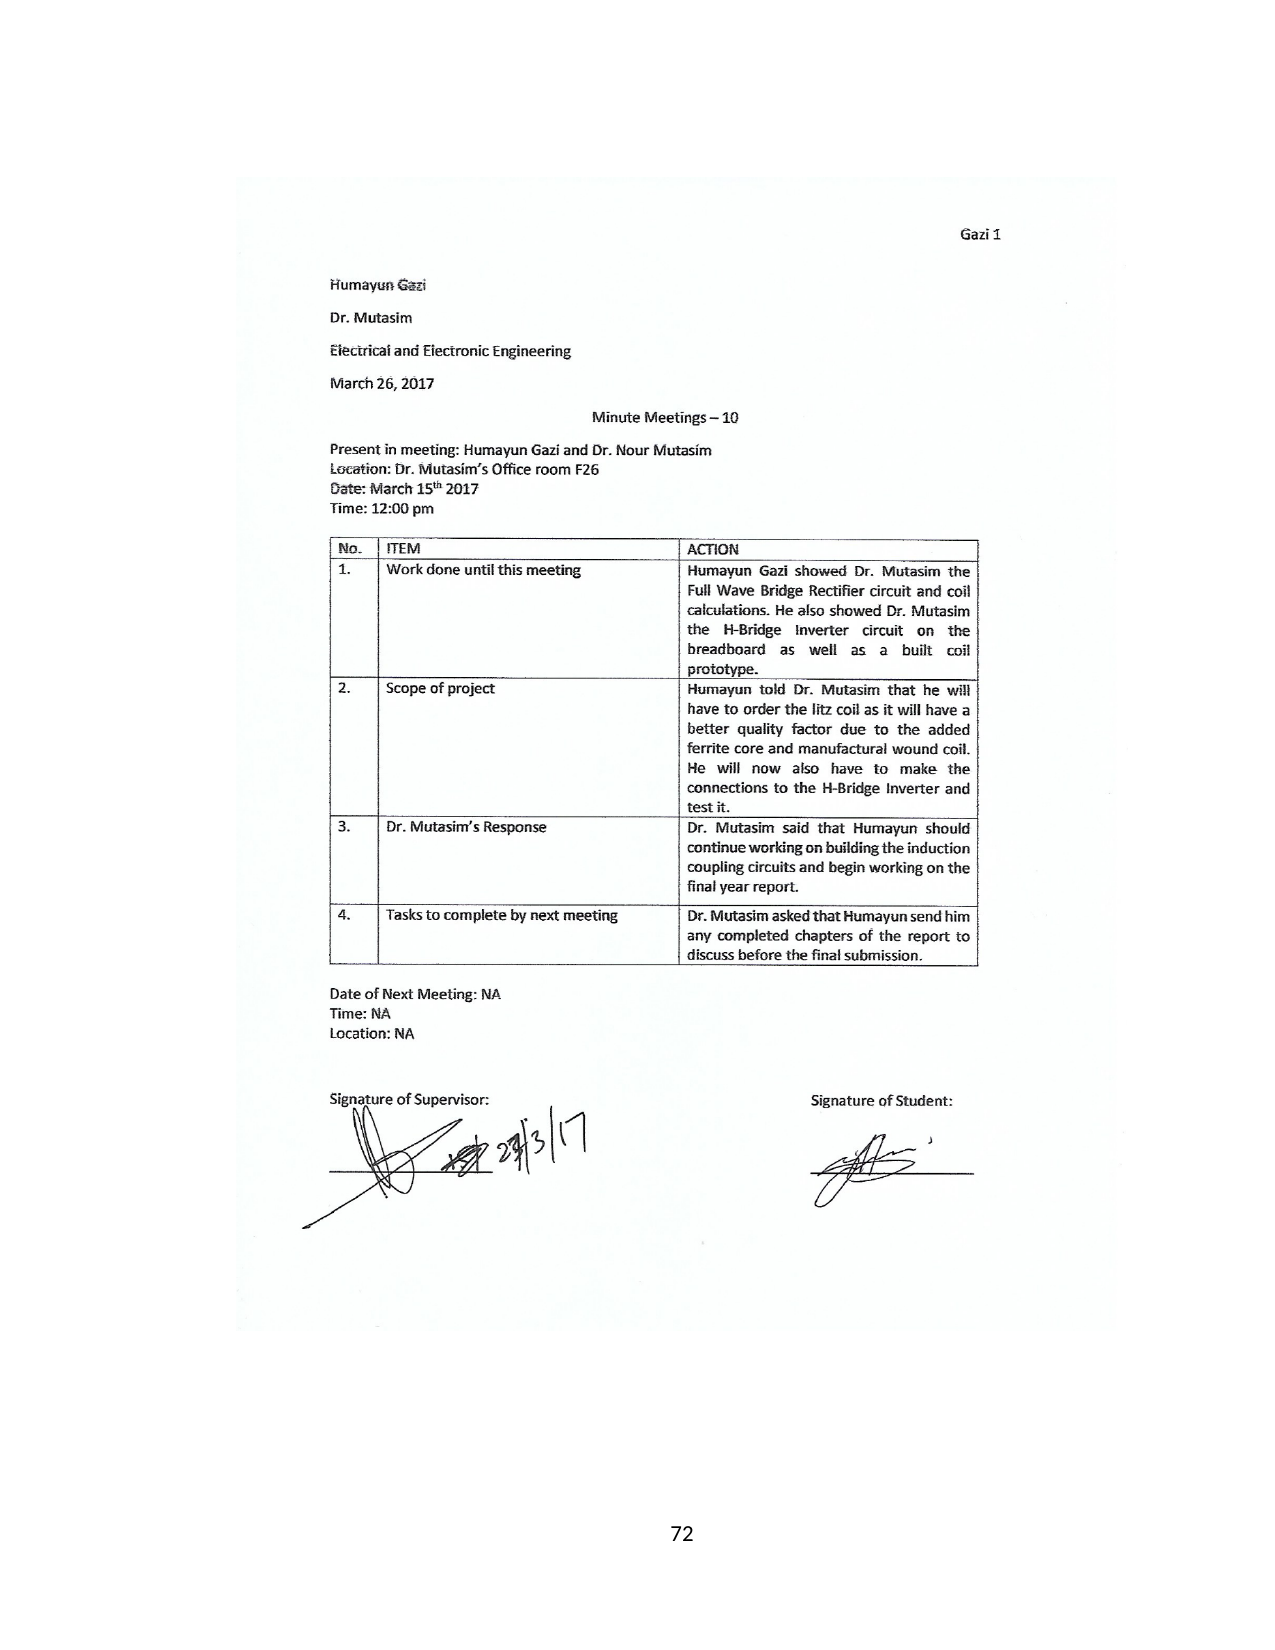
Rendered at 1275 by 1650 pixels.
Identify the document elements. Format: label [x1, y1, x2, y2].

picture [236, 177, 1128, 1331]
